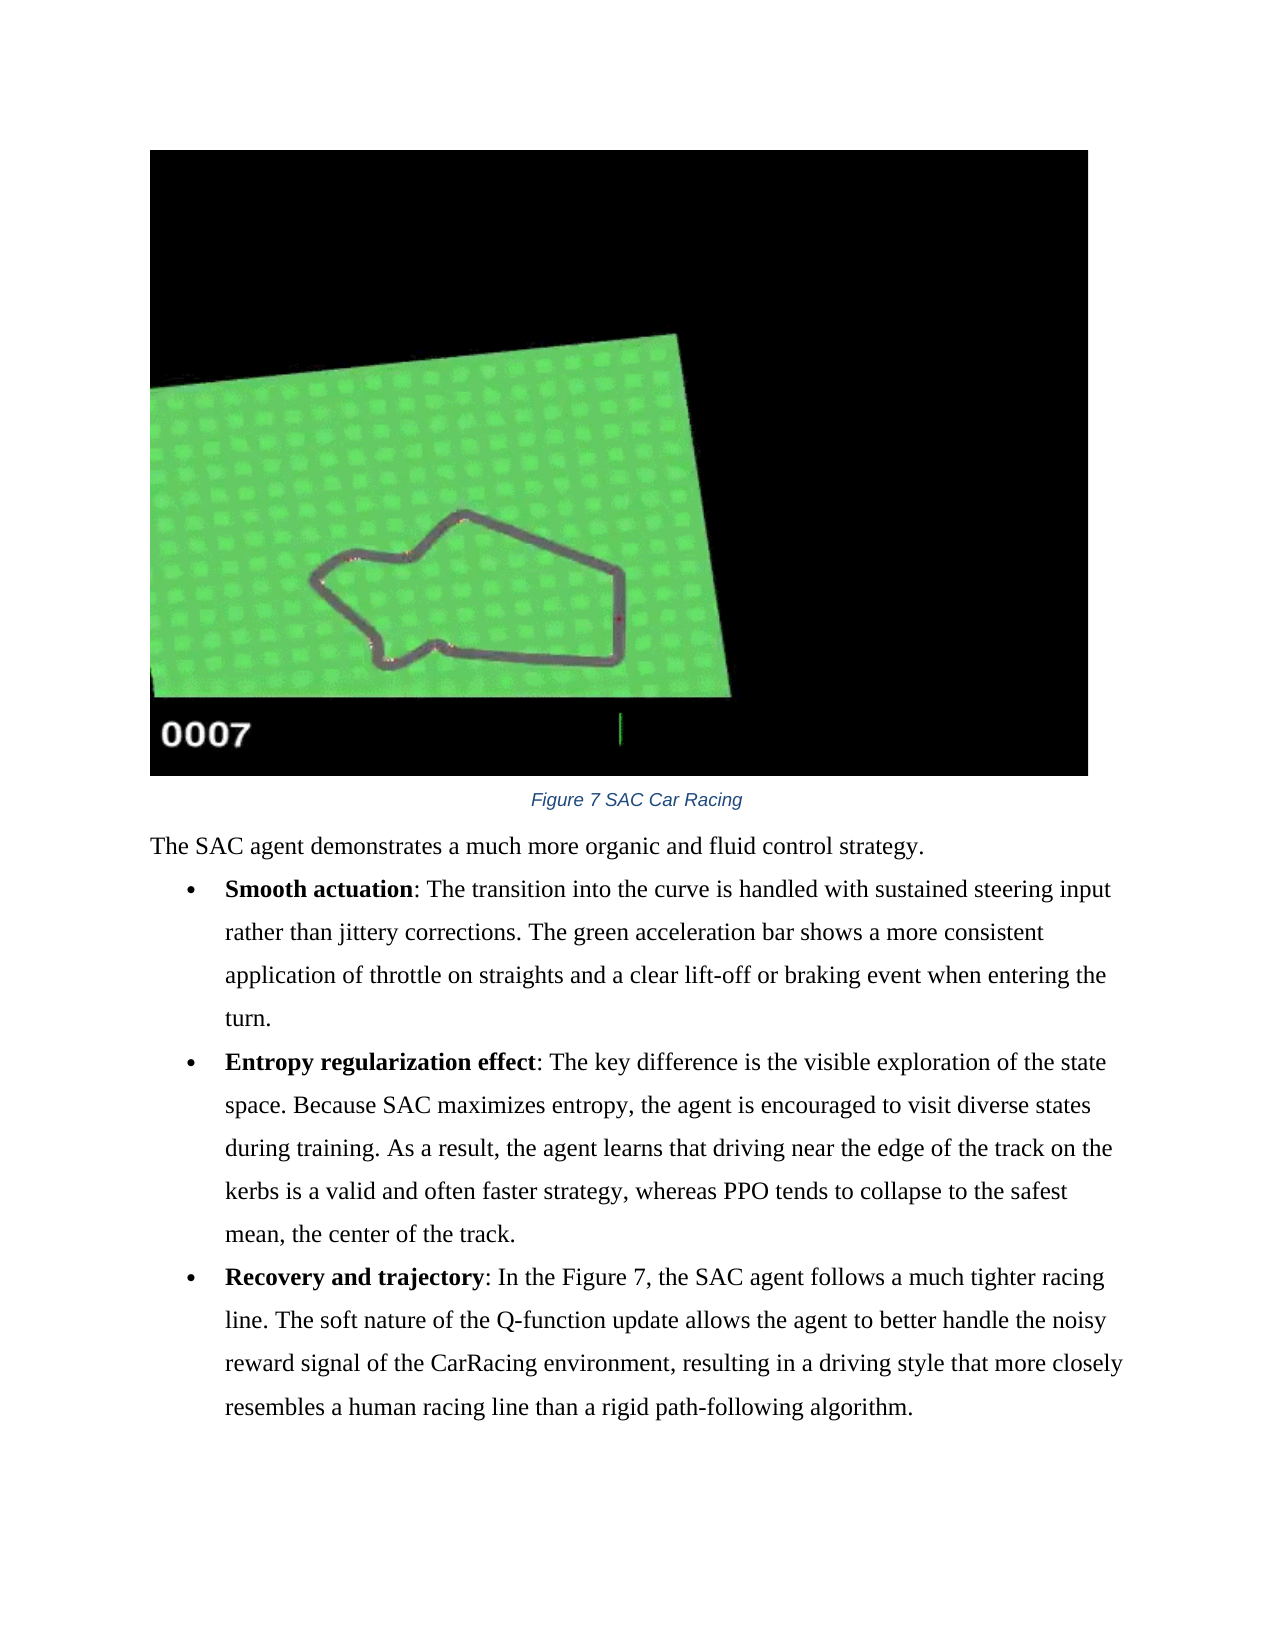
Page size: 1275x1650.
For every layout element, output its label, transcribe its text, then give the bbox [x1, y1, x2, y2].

list Smooth actuation: The transition into the curve is handled with sustained steering input rather than jittery corrections. The green acceleration bar shows a more consistent application of throttle on straights and a clear lift-off or braking event when entering the turn. [187, 874, 1125, 1032]
list Recovery and trajectory: In the Figure 7, the SAC agent follows a much tighter racing line. The soft nature of the Q-function update allows the agent to better handle the noisy reward signal of the CarRacing environment, resulting in a driving style that more closely resembles a human racing line than a rigid path-following algorithm. [187, 1262, 1125, 1420]
text The SAC agent demonstrates a much more organic and fluid control strategy. [150, 831, 1125, 860]
list Entropy regularization effect: The key difference is the visible exploration of the state space. Because SAC maximizes entropy, the agent is encouraged to visit diverse states during training. As a result, the agent learns that driving near the edge of the track on the kerbs is a valid and often faster strategy, whereas PPO tends to collapse to the safest mean, the center of the track. [187, 1047, 1125, 1248]
picture [150, 150, 1089, 776]
